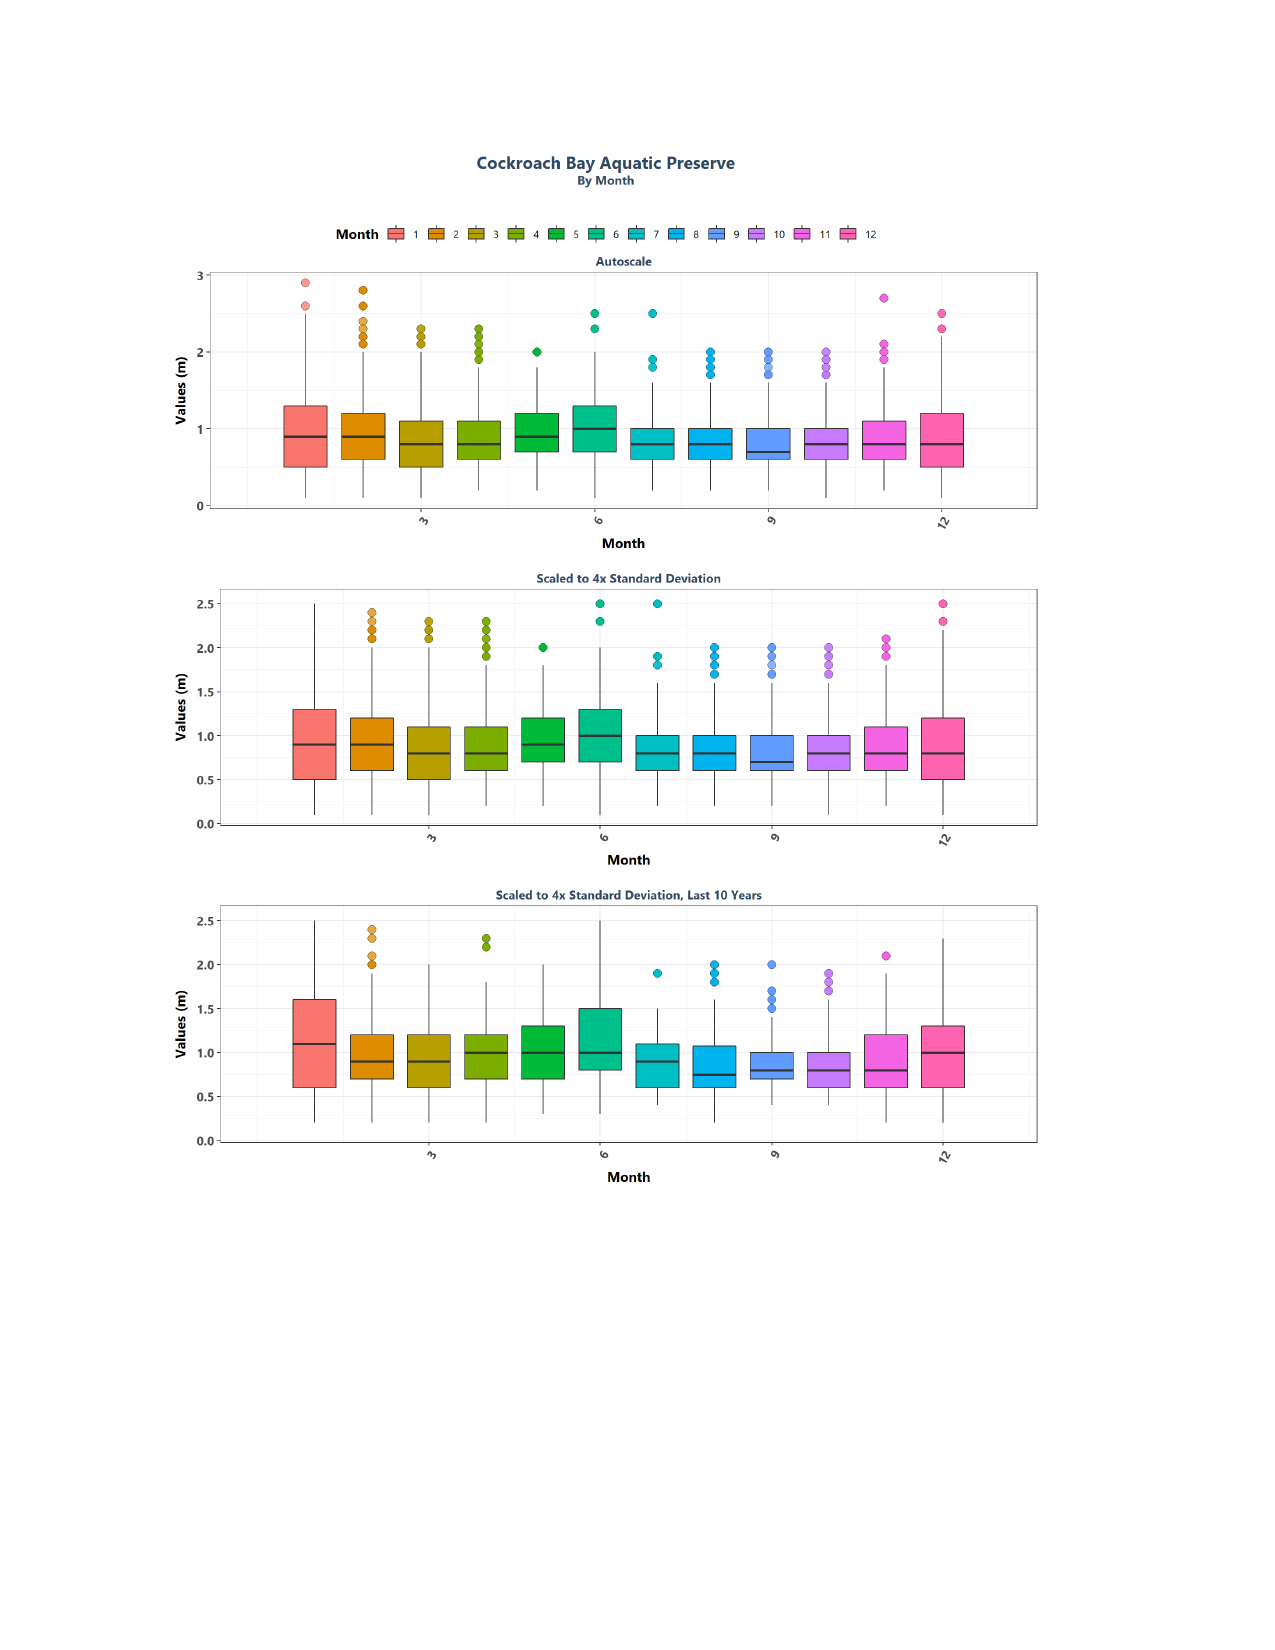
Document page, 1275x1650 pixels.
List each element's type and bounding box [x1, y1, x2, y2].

picture [168, 150, 1044, 1200]
